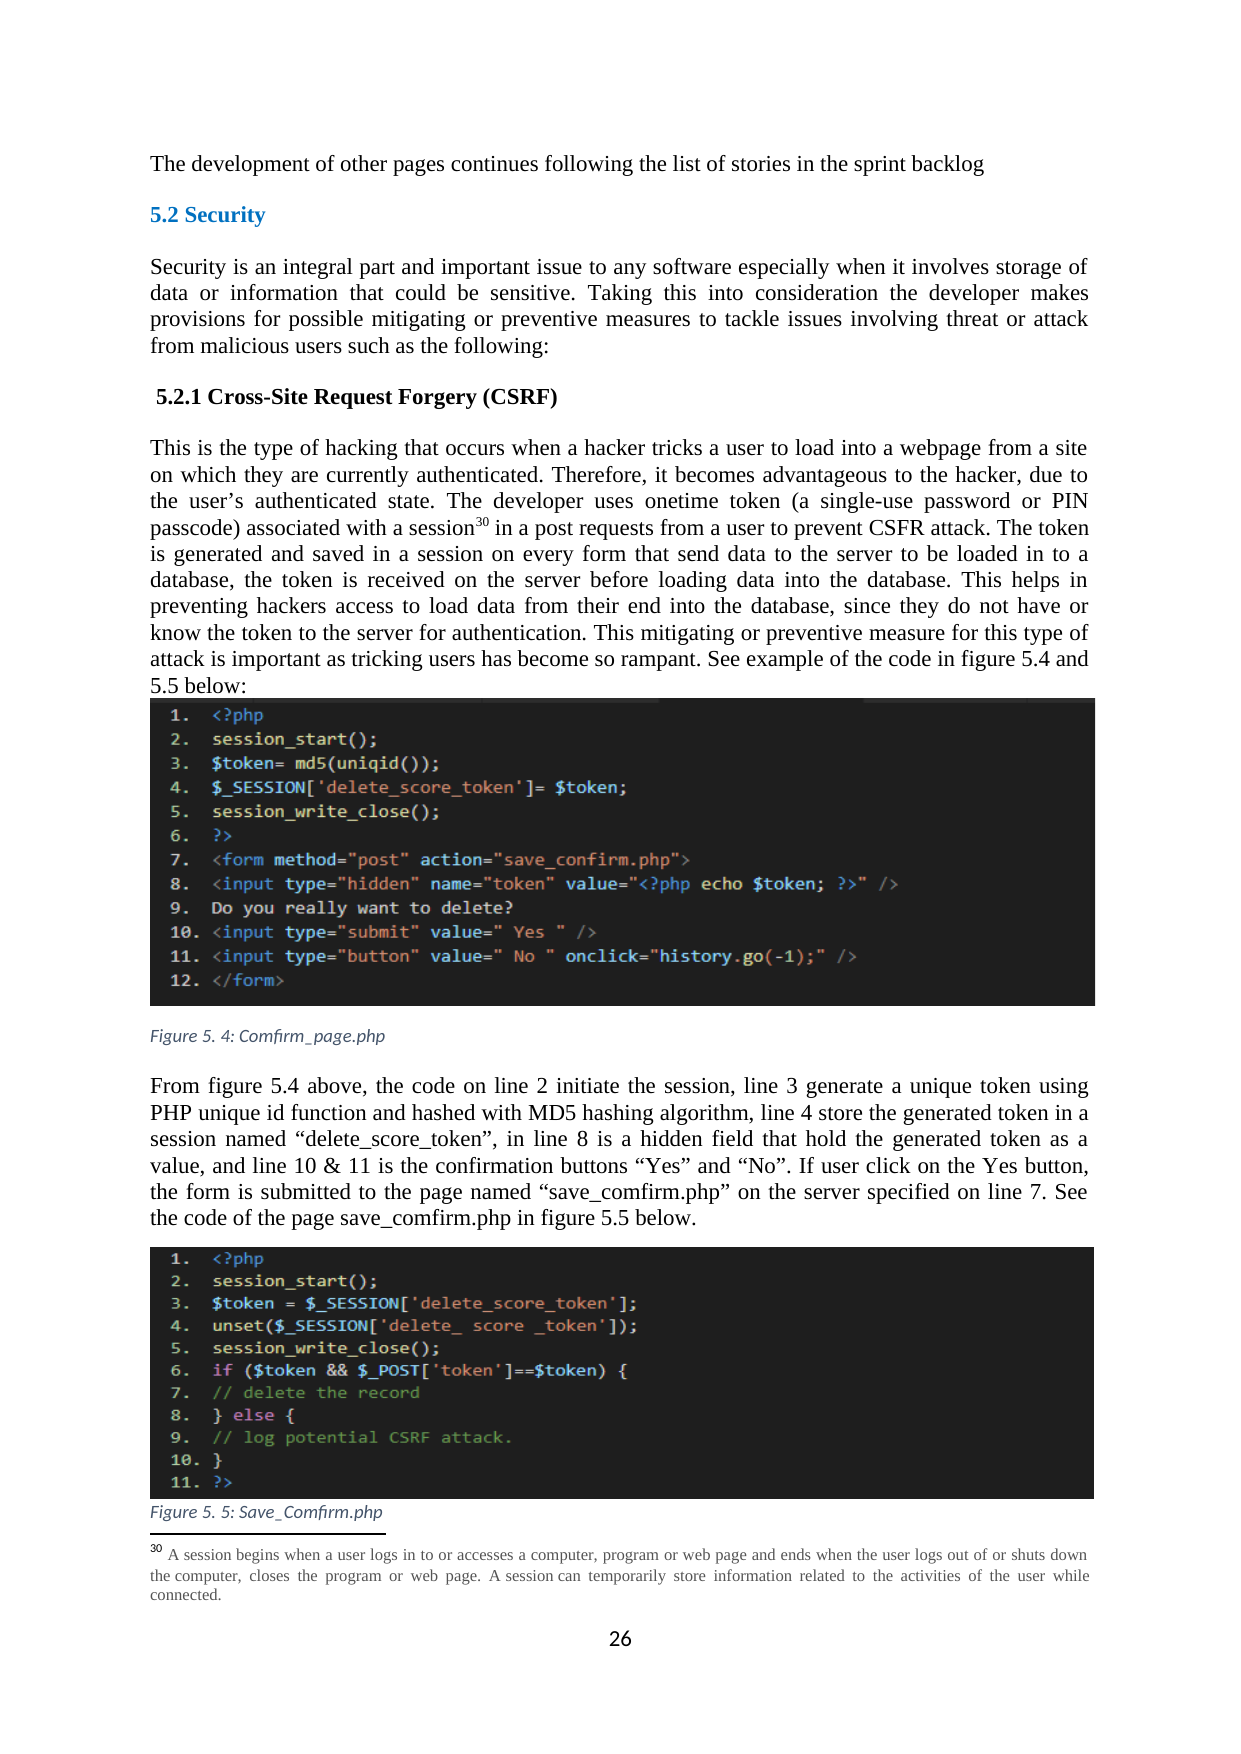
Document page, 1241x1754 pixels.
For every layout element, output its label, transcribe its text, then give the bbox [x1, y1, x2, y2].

subtitle 5.2 Security [150, 201, 1090, 228]
text Security is an integral part and important issue to any software especially when it involves storage of data or information that could be sensitive. Taking this into consideration the developer makes provisions for possible mitigating or preventive measures to tackle issues involving threat or attack from malicious users such as the following: [150, 253, 1090, 358]
list From figure 5.4 above, the code on line 2 initiate the session, line 3 generate a unique token using PHP unique id function and hashed with MD5 hashing algorithm, line 4 store the generated token in a session named “delete_score_token”, in line 8 is a hidden field that hold the generated token as a value, and line 10 & 11 is the confirmation buttons “Yes” and “No”. If user click on the Yes button, the form is submitted to the page named “save_comfirm.php” on the server specified on line 7. See the code of the page save_comfirm.php in figure 5.5 below. [150, 1073, 1090, 1231]
text The development of other pages continues following the list of stories in the sprint backlog [150, 150, 1090, 176]
picture [150, 1247, 1094, 1499]
picture [150, 698, 1096, 1006]
text Figure 5. 5: Save_Comfirm.php [150, 1499, 1090, 1523]
text This is the type of hacking that occurs when a hacker tricks a user to load into a webpage from a site on which they are currently authenticated. Therefore, it becomes advantageous to the hacker, due to the user’s authenticated state. The developer uses onetime token (a single-use password or PIN passcode) associated with a session in a post requests from a user to prevent CSFR attack. The token is generated and saved in a session on every form that send data to the server to be loaded in to a database, the token is received on the server before loading data into the database. This helps in preventing hackers access to load data from their end into the database, since they do not have or know the token to the server for authentication. This mitigating or preventive measure for this type of attack is important as tricking users has become so rampant. See example of the code in figure 5.4 and 5.5 below: [150, 434, 1090, 698]
subtitle 5.2.1 Cross-Site Request Forgery (CSRF) [150, 383, 1090, 409]
